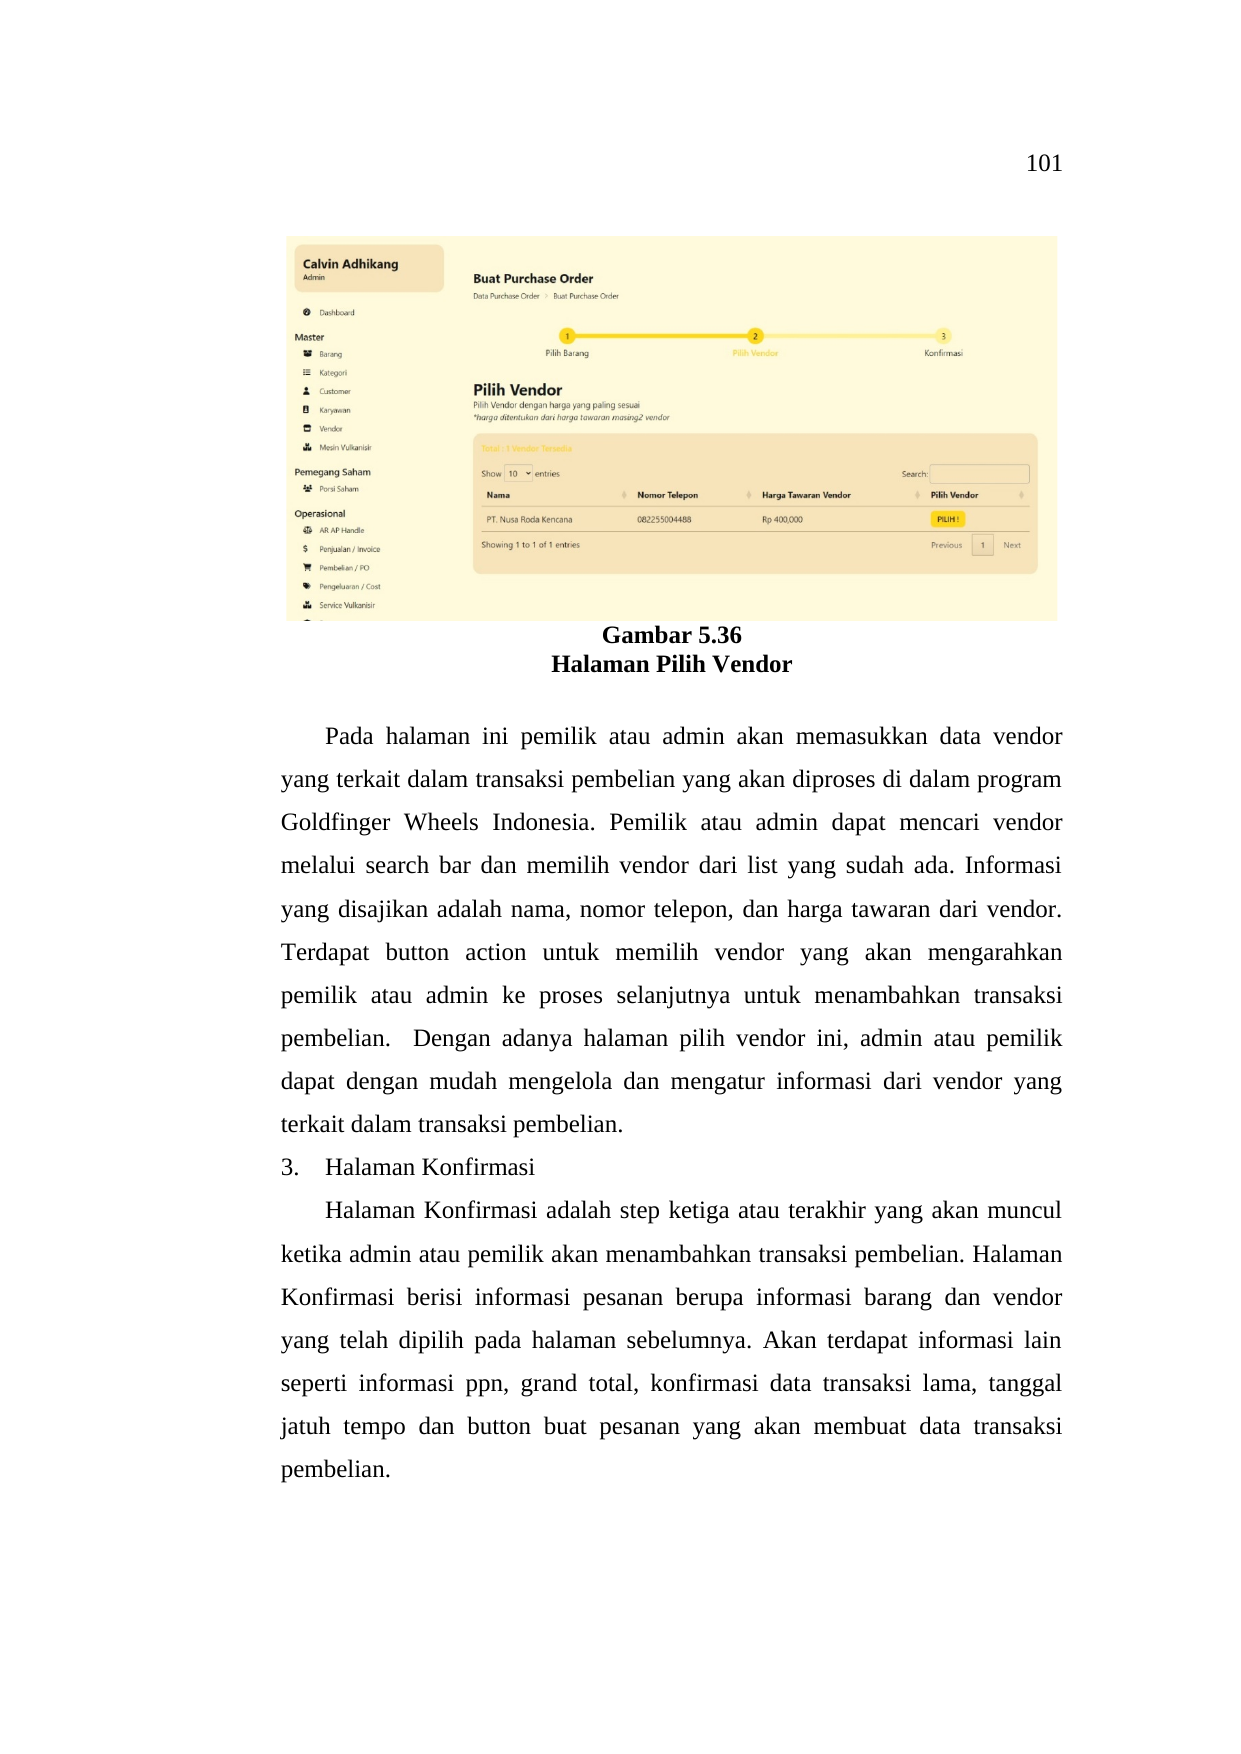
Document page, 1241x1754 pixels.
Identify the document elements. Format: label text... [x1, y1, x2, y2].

text Gambar 5.36 [281, 621, 1063, 649]
text Pada halaman ini pemilik atau admin akan memasukkan data vendor yang terkait dalam transaksi pembelian yang akan diproses di dalam program Goldfinger Wheels Indonesia. Pemilik atau admin dapat mencari vendor melalui search bar dan memilih vendor dari list yang sudah ada. Informasi yang disajikan adalah nama, nomor telepon, dan harga tawaran dari vendor. Terdapat button action untuk memilih vendor yang akan mengarahkan pemilik atau admin ke proses selanjutnya untuk menambahkan transaksi pembelian. Dengan adanya halaman pilih vendor ini, admin atau pemilik dapat dengan mudah mengelola dan mengatur informasi dari vendor yang terkait dalam transaksi pembelian. [281, 721, 1063, 1138]
list Halaman Konfirmasi [281, 1152, 1063, 1181]
picture [286, 236, 1058, 621]
text Halaman Konfirmasi adalah step ketiga atau terakhir yang akan muncul ketika admin atau pemilik akan menambahkan transaksi pembelian. Halaman Konfirmasi berisi informasi pesanan berupa informasi barang dan vendor yang telah dipilih pada halaman sebelumnya. Akan terdapat informasi lain seperti informasi ppn, grand total, konfirmasi data transaksi lama, tanggal jatuh tempo dan button buat pesanan yang akan membuat data transaksi pembelian. [281, 1196, 1063, 1483]
text Halaman Pilih Vendor [281, 649, 1063, 678]
